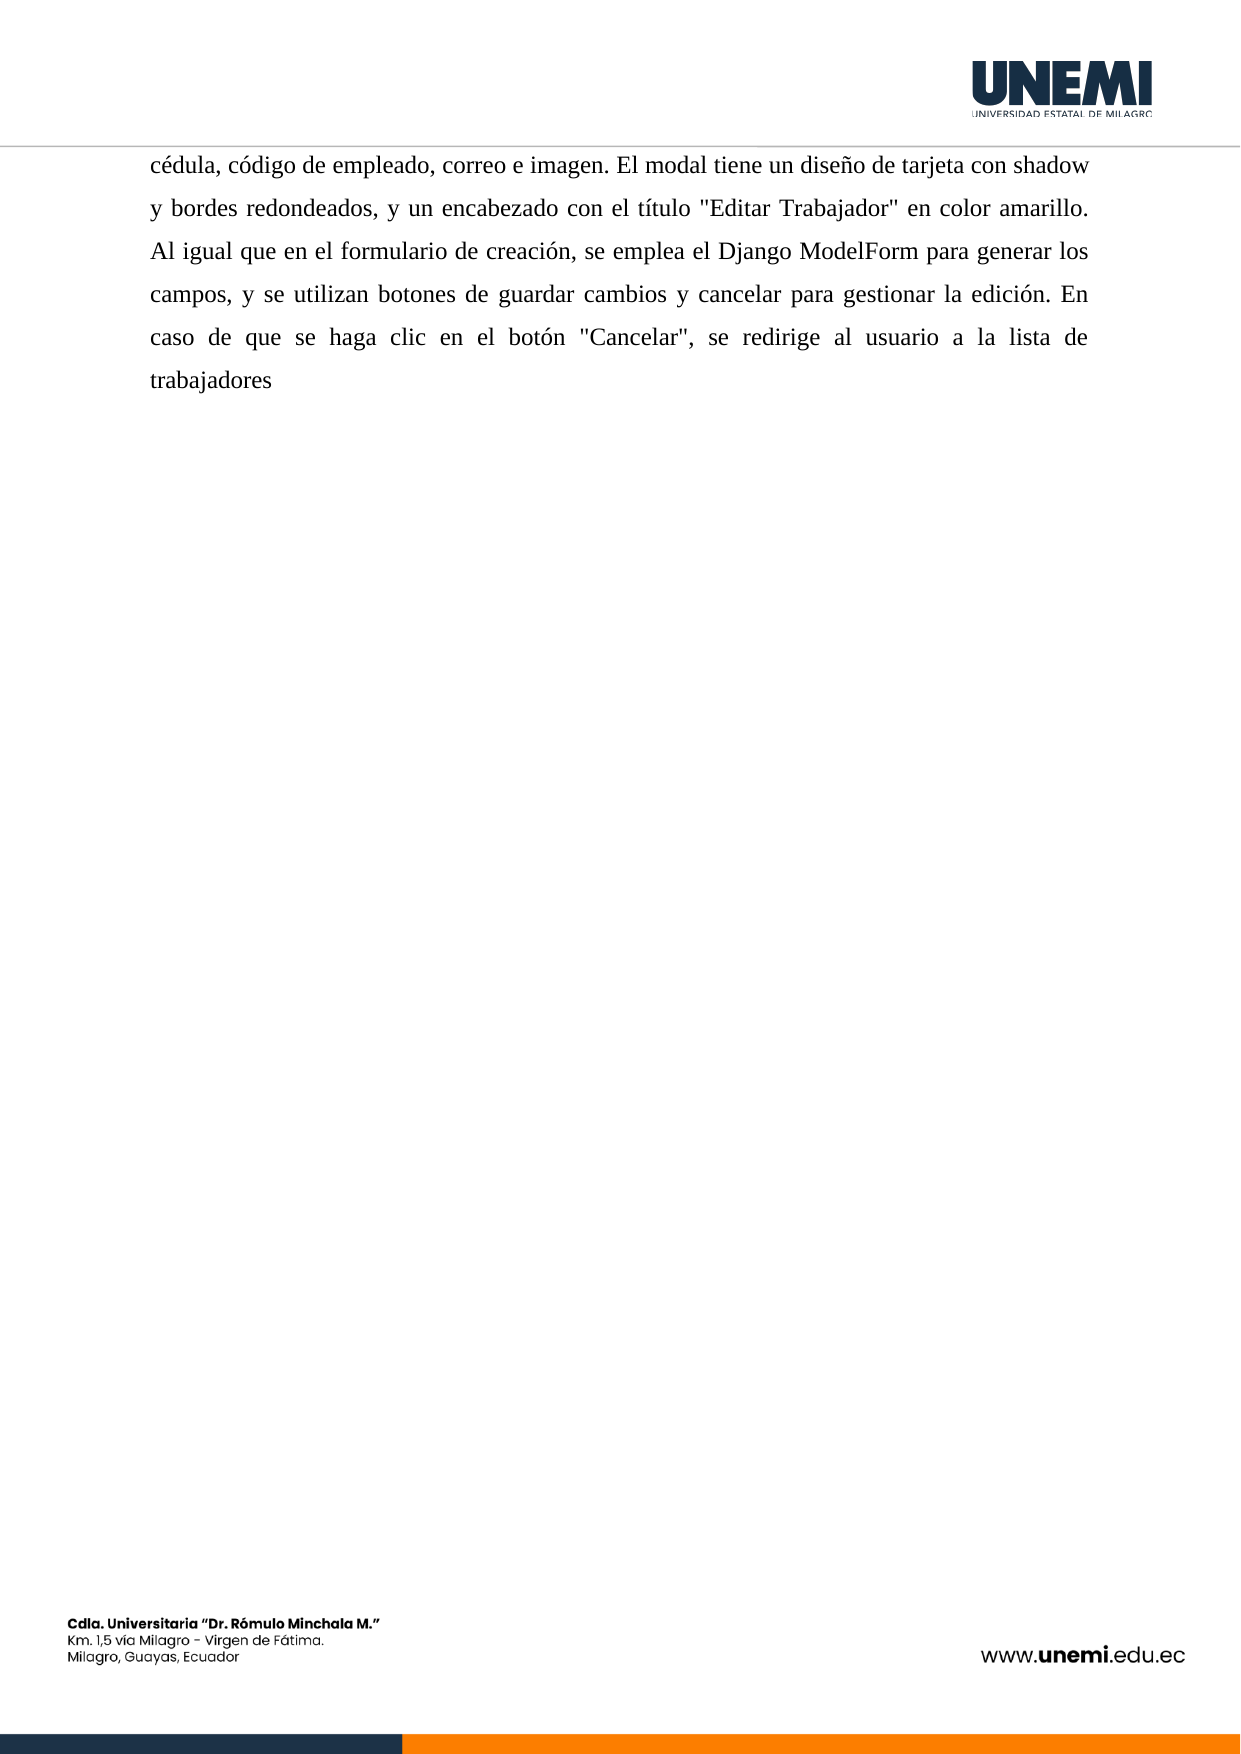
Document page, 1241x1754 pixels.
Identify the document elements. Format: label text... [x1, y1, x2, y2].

picture [972, 61, 1152, 117]
picture [0, 1574, 1241, 1754]
